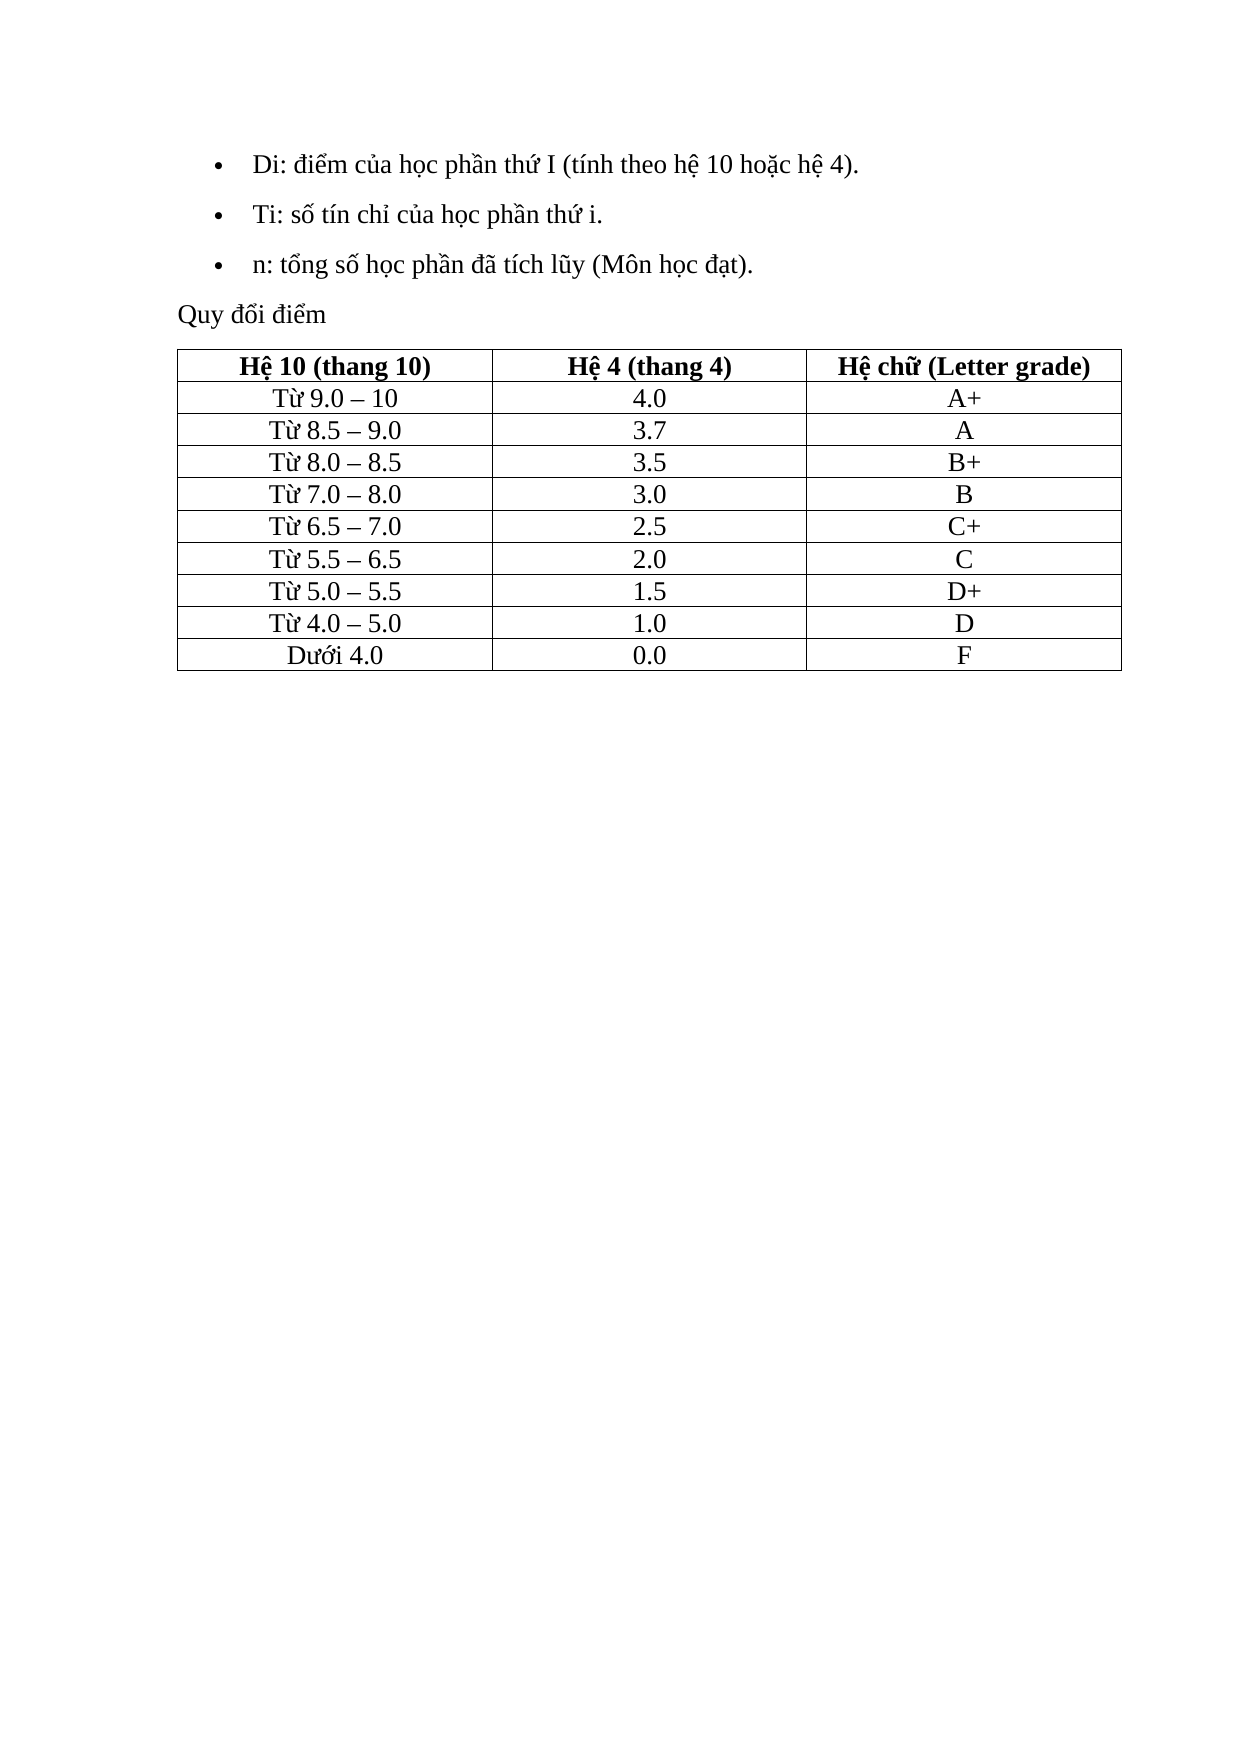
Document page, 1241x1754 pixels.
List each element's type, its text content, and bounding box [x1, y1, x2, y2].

table_cell 2.0 [493, 543, 806, 574]
table_cell C [807, 543, 1121, 574]
table_cell A+ [807, 382, 1121, 413]
table_cell 4.0 [493, 382, 806, 413]
table_cell Từ 9.0 – 10 [178, 382, 492, 413]
table_cell A [807, 414, 1121, 445]
table_cell B+ [807, 446, 1121, 477]
table_cell D+ [807, 575, 1121, 606]
table_cell Từ 6.5 – 7.0 [178, 511, 492, 542]
text Quy đổi điểm [177, 298, 1122, 329]
table_cell D [807, 607, 1121, 638]
table_cell C+ [807, 511, 1121, 542]
table_cell F [807, 639, 1121, 670]
table_cell 0.0 [493, 639, 806, 670]
list Di​: điểm của học phần thứ I (tính theo hệ 10 hoặc hệ 4). [215, 148, 1122, 179]
table_cell Từ 8.0 – 8.5 [178, 446, 492, 477]
table_cell Dưới 4.0 [178, 639, 492, 670]
table_cell Từ 4.0 – 5.0 [178, 607, 492, 638]
table_cell 2.5 [493, 511, 806, 542]
table_cell Từ 8.5 – 9.0 [178, 414, 492, 445]
table_cell 3.5 [493, 446, 806, 477]
table_cell Từ 5.0 – 5.5 [178, 575, 492, 606]
table_cell 1.0 [493, 607, 806, 638]
table_cell B [807, 478, 1121, 509]
table_cell 1.5 [493, 575, 806, 606]
list Ti: số tín chỉ của học phần thứ i. [215, 198, 1122, 229]
table_cell 3.7 [493, 414, 806, 445]
list n: tổng số học phần đã tích lũy (Môn học đạt). [215, 248, 1122, 279]
table_cell 3.0 [493, 478, 806, 509]
table_header Hệ 4 (thang 4) [493, 350, 806, 381]
table_header Hệ chữ (Letter grade) [807, 350, 1121, 381]
table_cell Từ 7.0 – 8.0 [178, 478, 492, 509]
table_cell Từ 5.5 – 6.5 [178, 543, 492, 574]
table_header Hệ 10 (thang 10) [178, 350, 492, 381]
